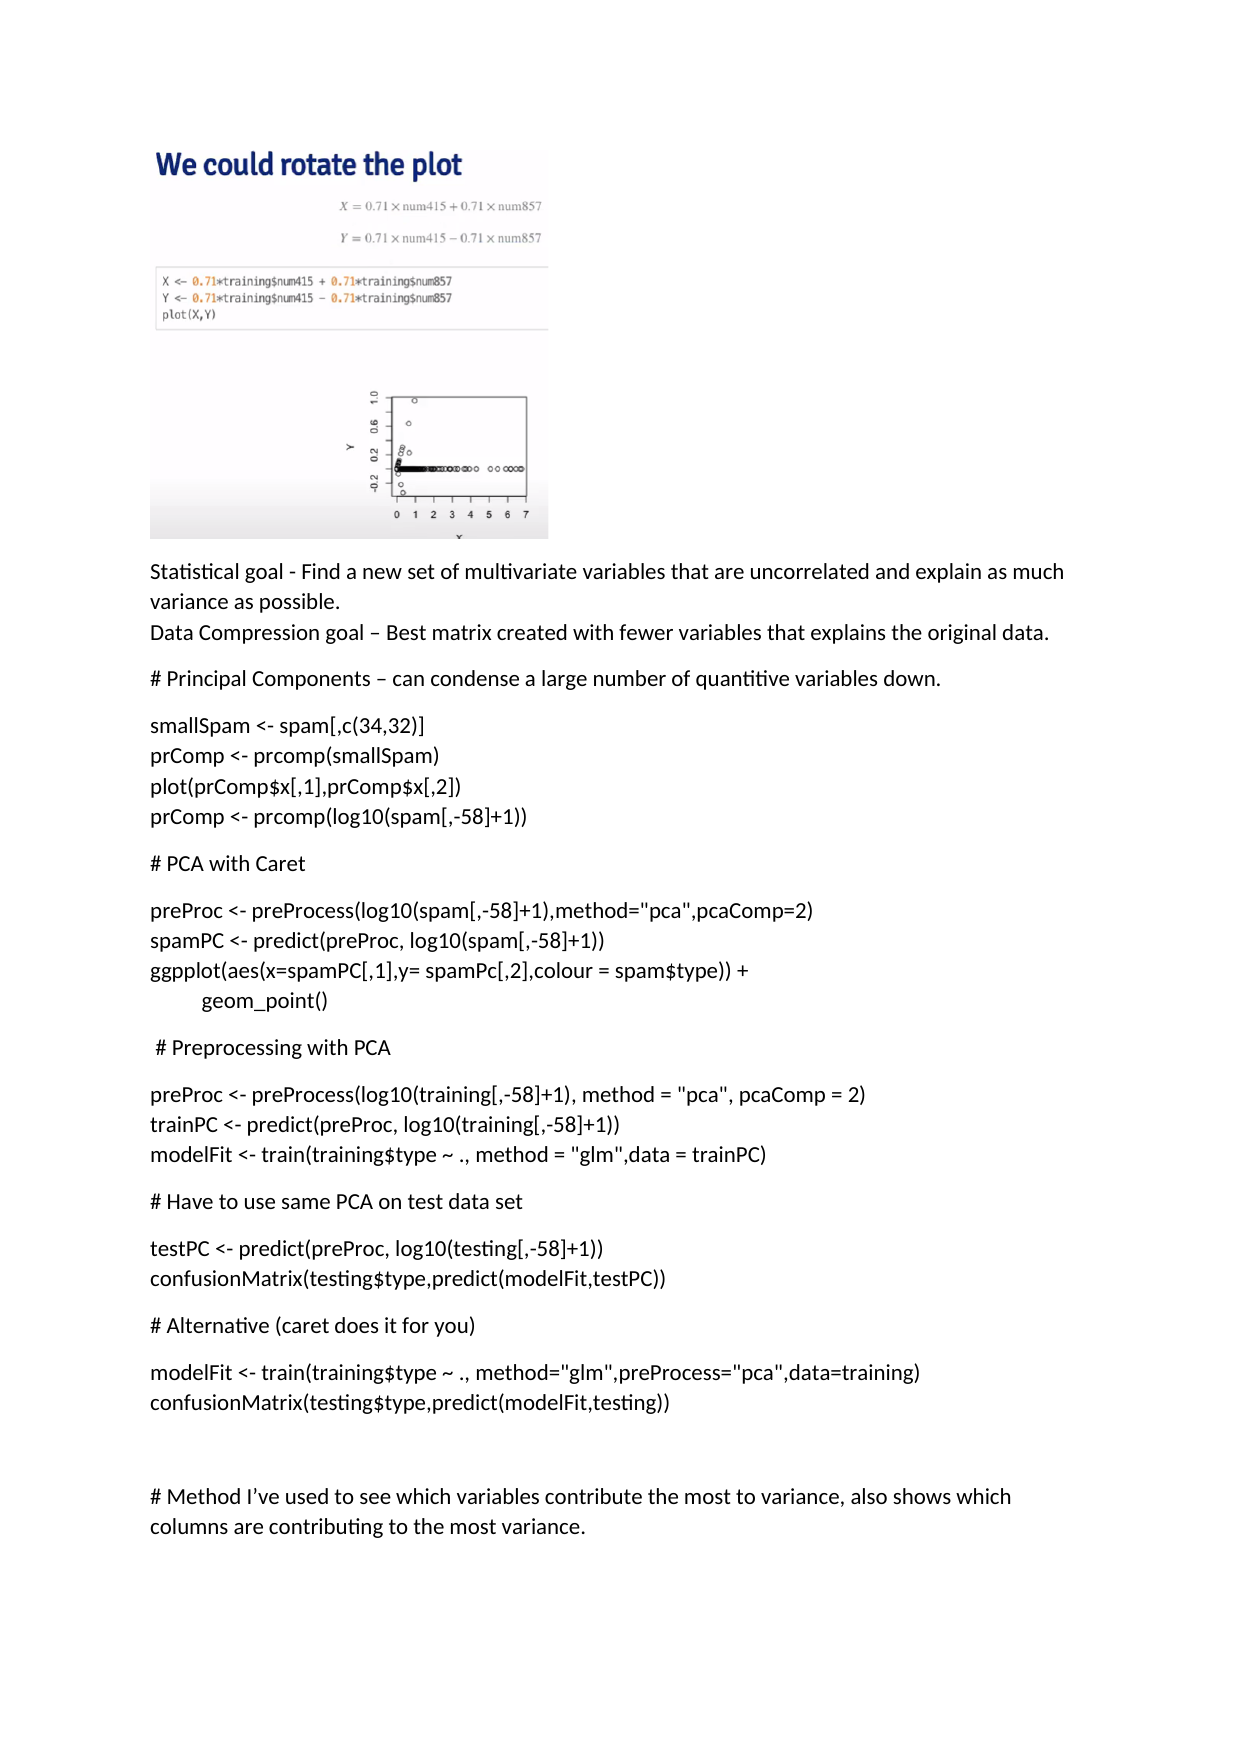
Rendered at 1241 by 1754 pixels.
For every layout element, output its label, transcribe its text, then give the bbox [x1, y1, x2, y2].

text # Method I’ve used to see which variables contribute the most to variance, also shows which columns are contributing to the most variance. [150, 1482, 1090, 1541]
text Statistical goal - Find a new set of multivariate variables that are uncorrelated and explain as much variance as possible. Data Compression goal – Best matrix created with fewer variables that explains the original data. [150, 557, 1090, 646]
text testPC <- predict(preProc, log10(testing[,-58]+1)) confusionMatrix(testing$type,predict(modelFit,testPC)) [150, 1234, 1090, 1293]
text # PCA with Caret [150, 849, 1090, 877]
text # Principal Components – can condense a large number of quantitive variables down. [150, 664, 1090, 693]
text modelFit <- train(training$type ~ ., method="glm",preProcess="pca",data=training) confusionMatrix(testing$type,predict(modelFit,testing)) [150, 1358, 1090, 1417]
text smallSpam <- spam[,c(34,32)] prComp <- prcomp(smallSpam) plot(prComp$x[,1],prComp$x[,2]) prComp <- prcomp(log10(spam[,-58]+1)) [150, 711, 1090, 830]
picture [150, 150, 549, 539]
text preProc <- preProcess(log10(training[,-58]+1), method = "pca", pcaComp = 2) trainPC <- predict(preProc, log10(training[,-58]+1)) modelFit <- train(training$type ~ ., method = "glm",data = trainPC) [150, 1080, 1090, 1169]
text preProc <- preProcess(log10(spam[,-58]+1),method="pca",pcaComp=2) spamPC <- predict(preProc, log10(spam[,-58]+1)) ggpplot(aes(x=spamPC[,1],y= spamPc[,2],colour = spam$type)) + geom_point() [150, 896, 1090, 1014]
text # Have to use same PCA on test data set [150, 1187, 1090, 1216]
text # Alternative (caret does it for you) [150, 1311, 1090, 1339]
text # Preprocessing with PCA [150, 1033, 1090, 1061]
